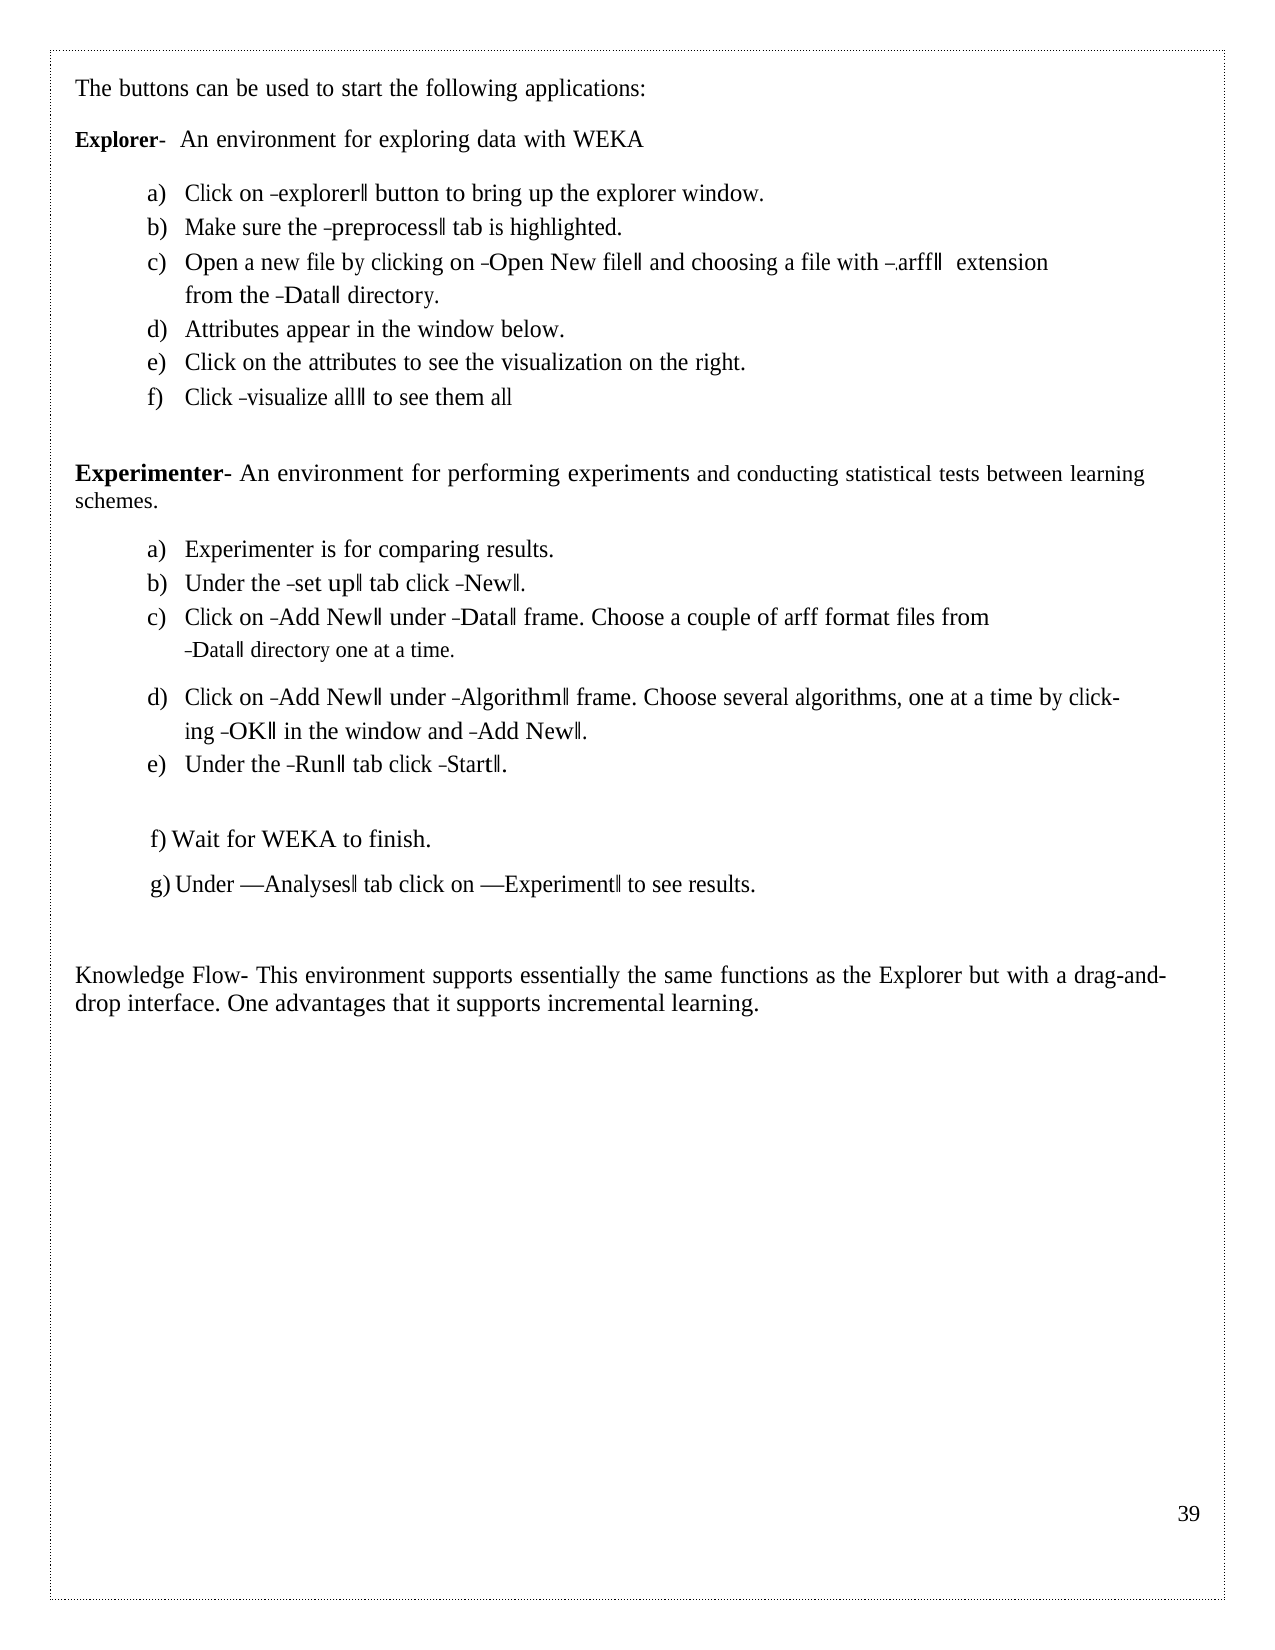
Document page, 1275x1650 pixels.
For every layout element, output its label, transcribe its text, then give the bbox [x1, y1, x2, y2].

list Click on the attributes to see the visualization on the right. [147, 347, 1210, 376]
list Make sure the ―preprocess‖ tab is highlighted. [147, 212, 1210, 241]
text Experimenter- An environment for performing experiments and conducting statistical tests between learning schemes. [75, 458, 1210, 514]
list Click ―visualize all‖ to see them all [147, 382, 1210, 410]
list Open a new file by clicking on ―Open New file‖ and choosing a file with ―.arff‖ extension from the ―Data‖ directory. [147, 247, 1049, 309]
list Experimenter is for comparing results. [147, 534, 1210, 562]
text The buttons can be used to start the following applications: [75, 73, 1210, 102]
list Click on ―explorer‖ button to bring up the explorer window. [147, 178, 1210, 207]
list Under ―Analyses‖ tab click on ―Experiment‖ to see results. [150, 869, 1210, 898]
text Knowledge Flow- This environment supports essentially the same functions as the Explorer but with a drag-and- drop interface. One advantages that it supports incremental learning. [75, 960, 1186, 1017]
text Explorer- An environment for exploring data with WEKA [75, 124, 1210, 153]
list Under the ―Run‖ tab click ―Start‖. [147, 750, 1210, 778]
list Attributes appear in the window below. [147, 314, 1210, 343]
list Wait for WEKA to finish. [150, 824, 1210, 853]
list Click on ―Add New‖ under ―Algorithm‖ frame. Choose several algorithms, one at a time by click- ing ―OK‖ in the window and ―Add New‖. [147, 682, 1123, 745]
list Click on ―Add New‖ under ―Data‖ frame. Choose a couple of arff format files from [147, 602, 1210, 631]
text ―Data‖ directory one at a time. [184, 636, 1210, 663]
list Under the ―set up‖ tab click ―New‖. [147, 568, 1210, 597]
